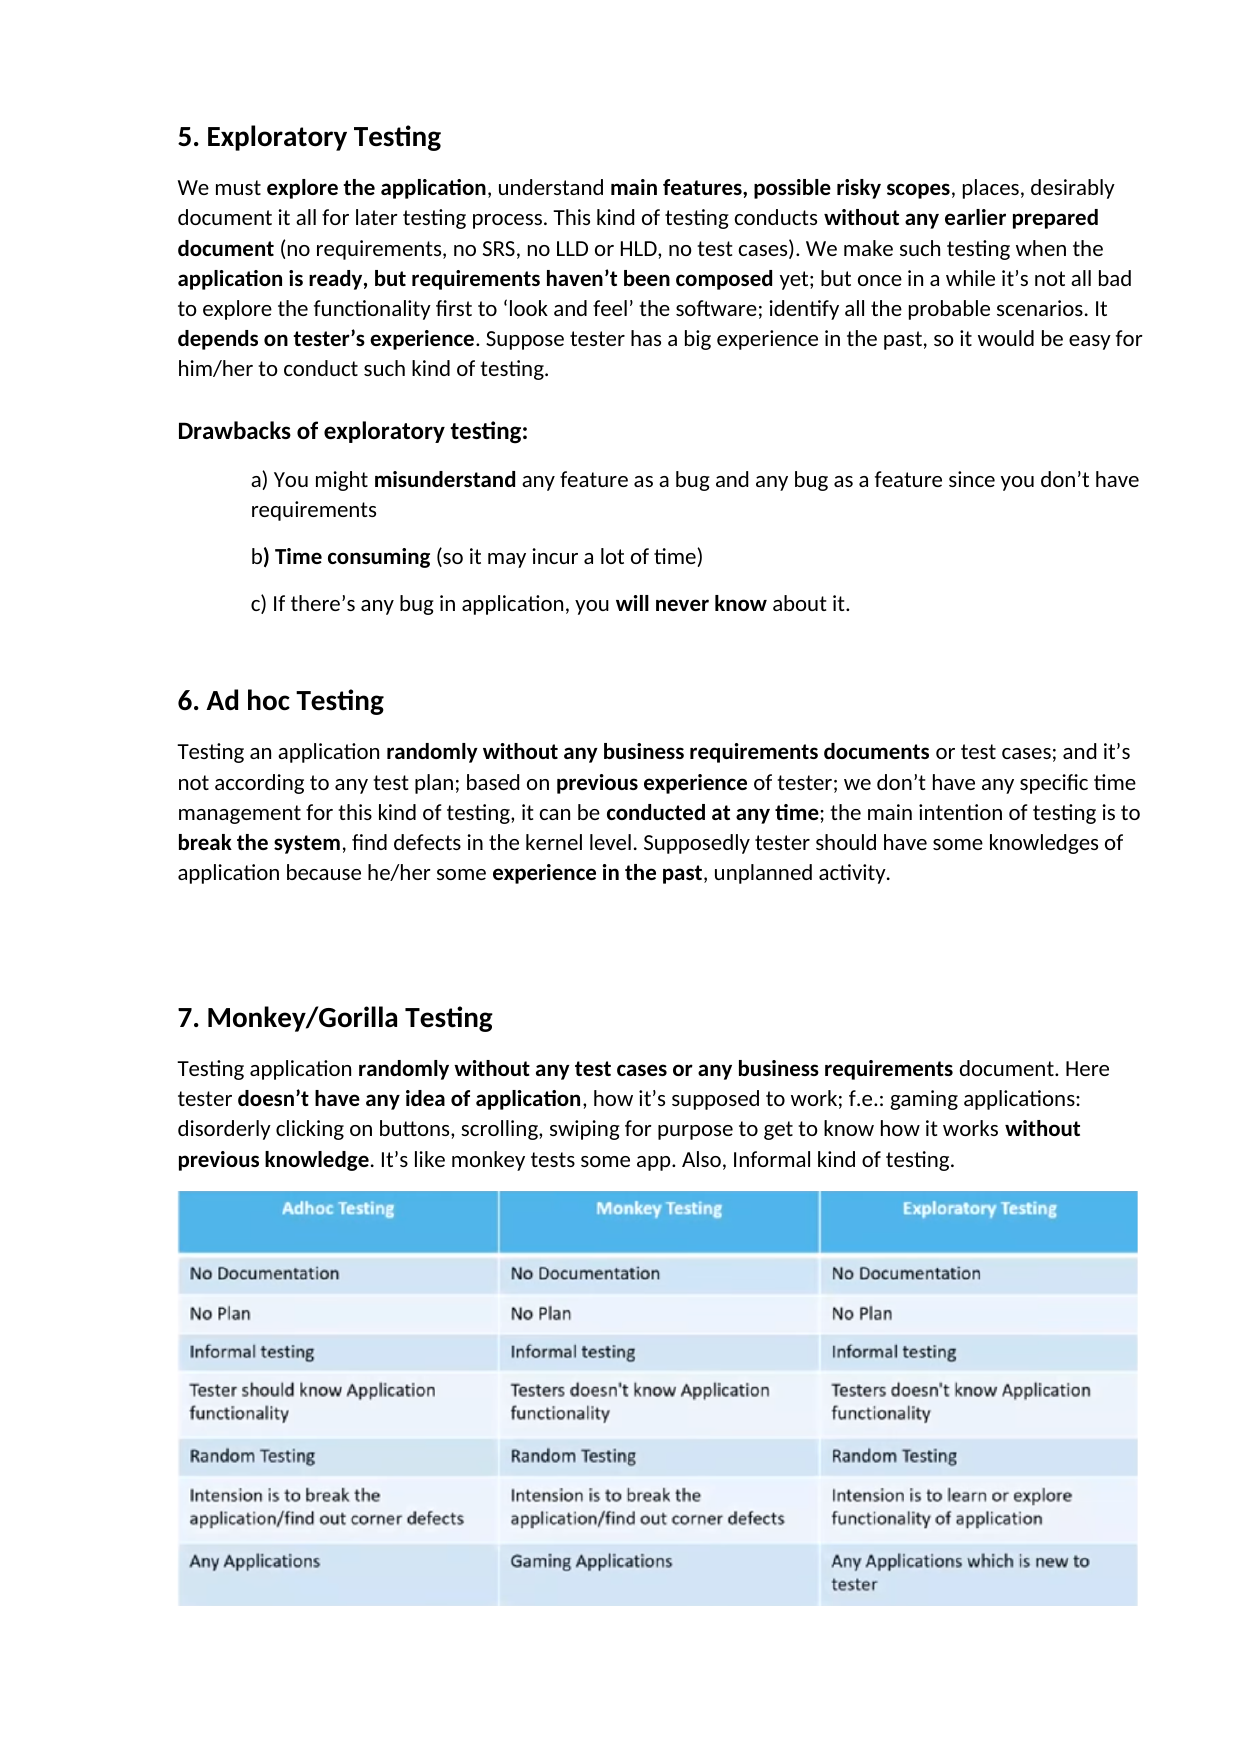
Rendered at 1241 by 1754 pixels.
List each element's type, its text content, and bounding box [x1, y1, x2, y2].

text Testing application randomly without any test cases or any business requirements document. Here tester doesn’t have any idea of application, how it’s supposed to work; f.e.: gaming applications: disorderly clicking on buttons, scrolling, swiping for purpose to get to know how it works without previous knowledge. It’s like monkey tests some app. Also, Informal kind of testing. [177, 1054, 1152, 1173]
text We must explore the application, understand main features, possible risky scopes, places, desirably document it all for later testing process. This kind of testing conducts without any earlier prepared document (no requirements, no SRS, no LLD or HLD, no test cases). We make such testing when the application is ready, but requirements haven’t been composed yet; but once in a while it’s not all bad to explore the functionality first to ‘look and feel’ the software; identify all the probable scenarios. It depends on tester’s experience. Suppose tester has a big experience in the past, so it would be easy for him/her to conduct such kind of testing. Drawbacks of exploratory testing: [177, 173, 1152, 446]
text 5. Exploratory Testing [177, 118, 1152, 154]
text c) If there’s any bug in application, you will never know about it. [251, 589, 1152, 617]
text b) Time consuming (so it may incur a lot of time) [251, 542, 1152, 570]
text a) You might misunderstand any feature as a bug and any bug as a feature since you don’t have requirements [251, 465, 1152, 523]
text 7. Monkey/Gorilla Testing [177, 999, 1152, 1034]
picture [177, 1191, 1138, 1606]
text Testing an application randomly without any business requirements documents or test cases; and it’s not according to any test plan; based on previous experience of tester; we don’t have any specific time management for this kind of testing, it can be conducted at any time; the main intention of testing is to break the system, find defects in the kernel level. Supposedly tester should have some knowledges of application because he/her some experience in the past, unplanned activity. [177, 737, 1152, 886]
text 6. Ad hoc Testing [177, 682, 1152, 718]
